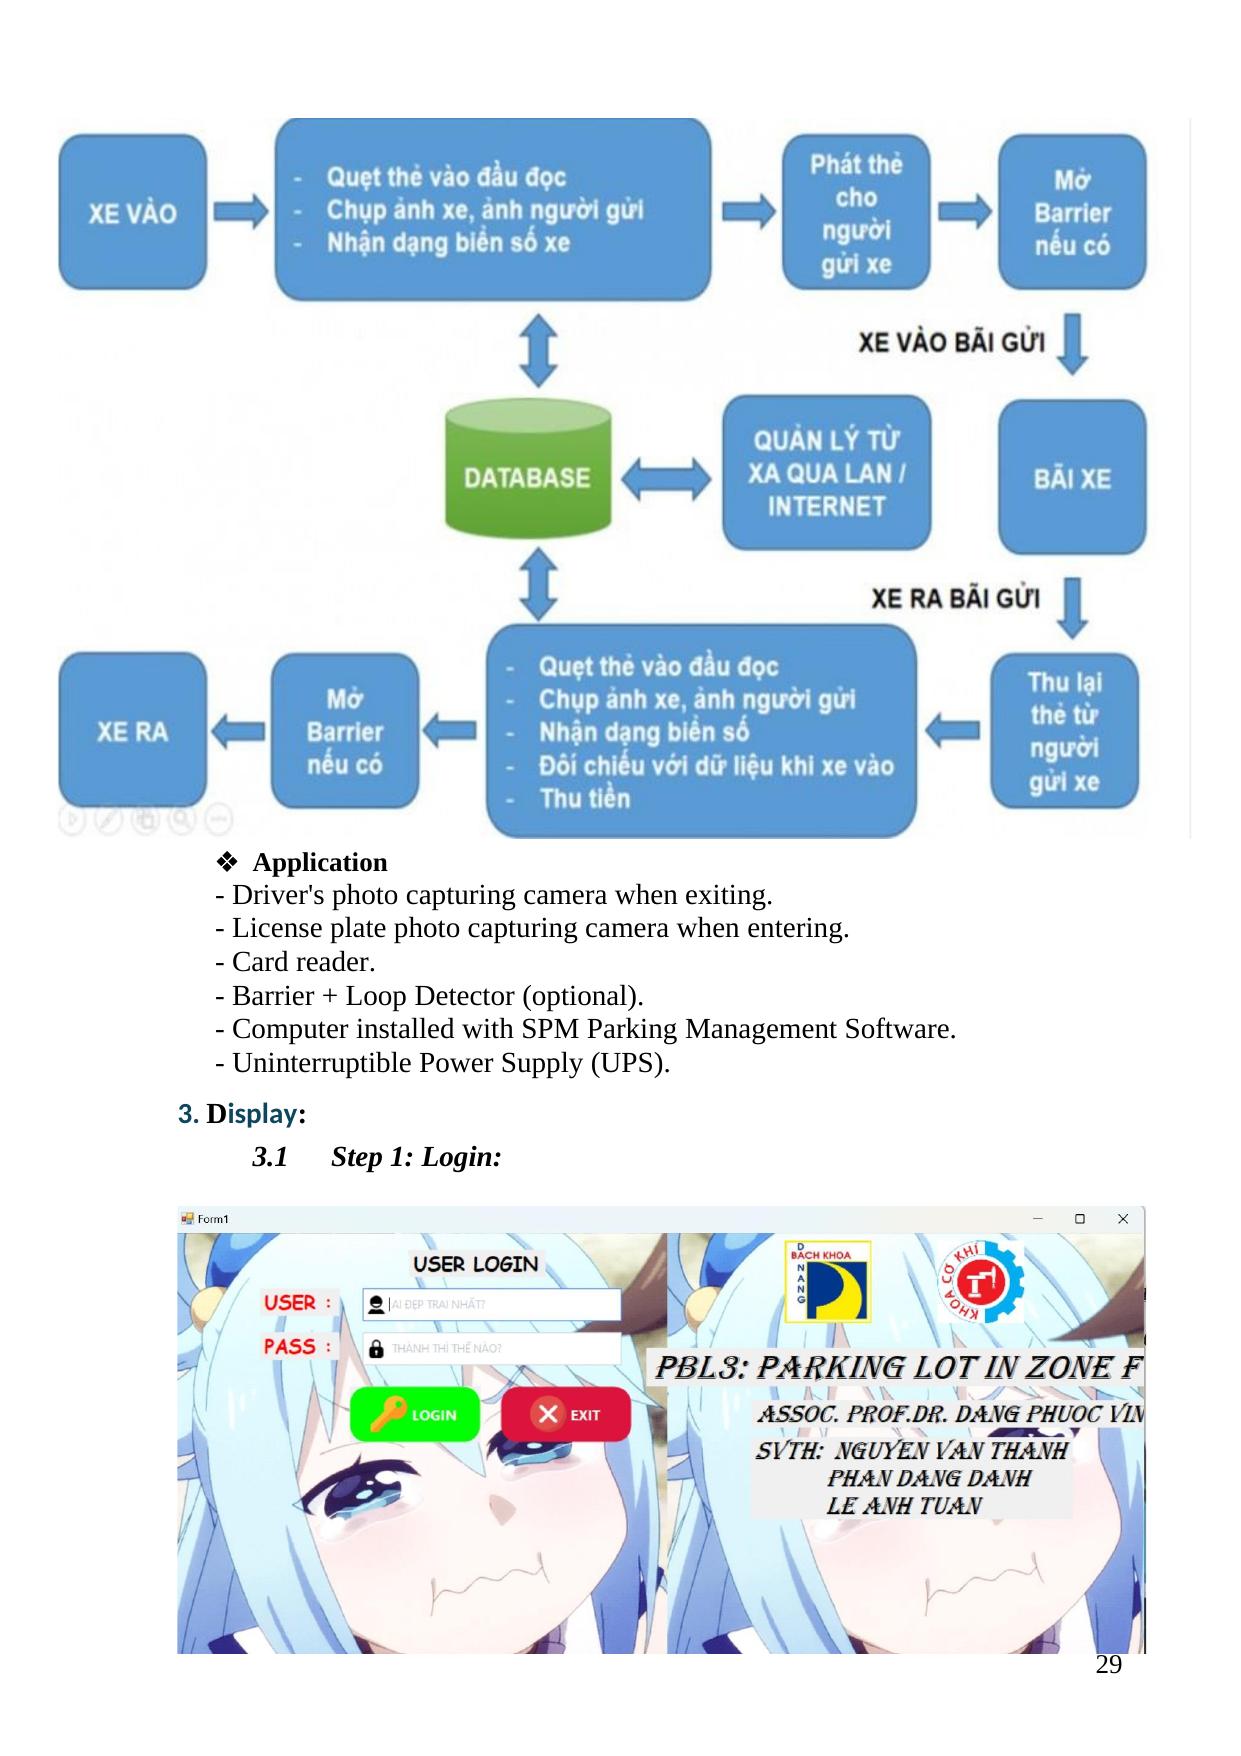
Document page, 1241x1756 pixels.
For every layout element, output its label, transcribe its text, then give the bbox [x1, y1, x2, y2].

list Barrier + Loop Detector (optional). [215, 978, 1240, 1012]
picture [177, 1206, 1147, 1654]
subtitle Display: [177, 1095, 1240, 1131]
list Driver's photo capturing camera when exiting. [215, 877, 1240, 911]
list License plate photo capturing camera when entering. [215, 911, 1240, 944]
list Uninterruptible Power Supply (UPS). [215, 1045, 1240, 1079]
list Card reader. [215, 944, 1240, 978]
list Application [215, 846, 1240, 877]
list Step 1: Login: [252, 1139, 1240, 1173]
picture [56, 118, 1192, 839]
list Computer installed with SPM Parking Management Software. [215, 1012, 1240, 1045]
